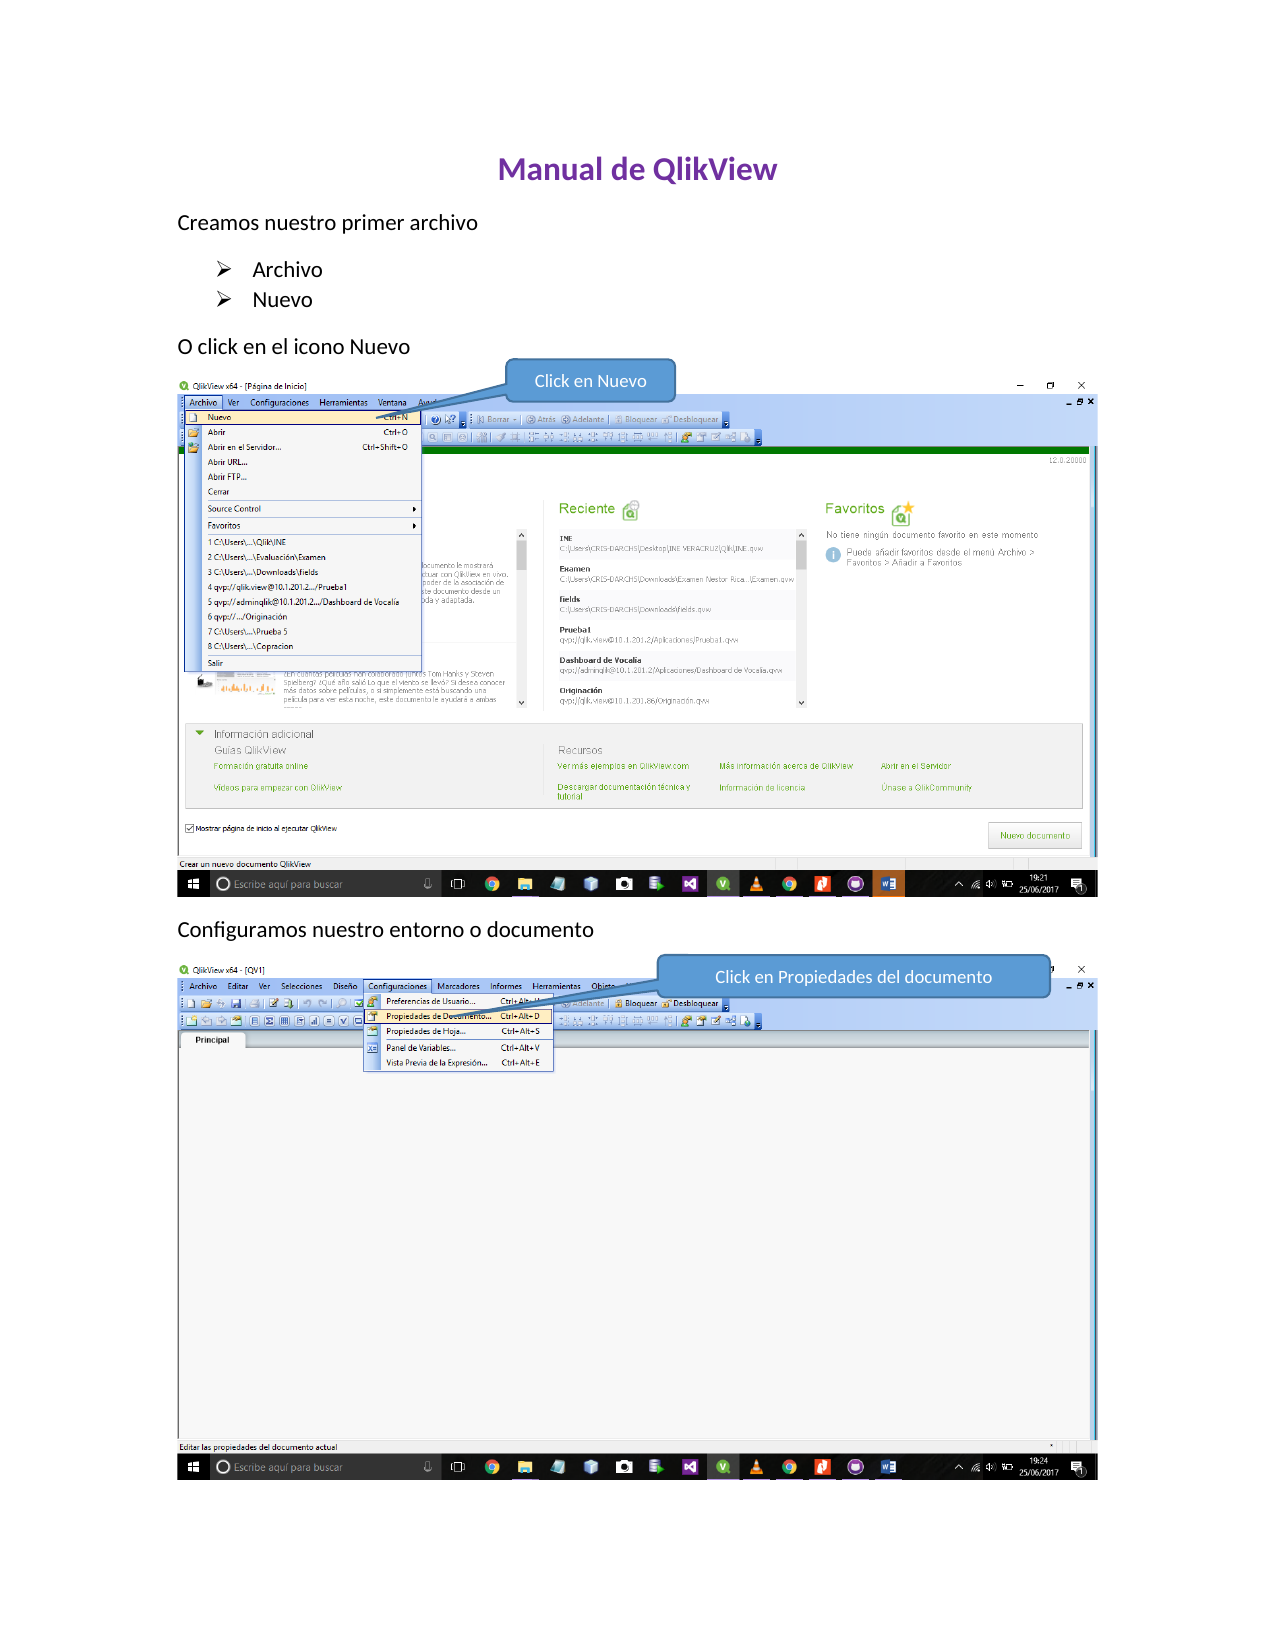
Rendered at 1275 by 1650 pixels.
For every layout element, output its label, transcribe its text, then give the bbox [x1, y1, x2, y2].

picture [177, 962, 1098, 1480]
text Configuramos nuestro entorno o documento [177, 916, 1098, 943]
list Nuevo [215, 285, 1098, 313]
text Creamos nuestro primer archivo [177, 208, 1098, 236]
text Manual de QlikView [177, 148, 1098, 188]
text O click en el icono Nuevo [177, 332, 1098, 360]
list Archivo [215, 255, 1098, 283]
picture [177, 379, 1098, 897]
